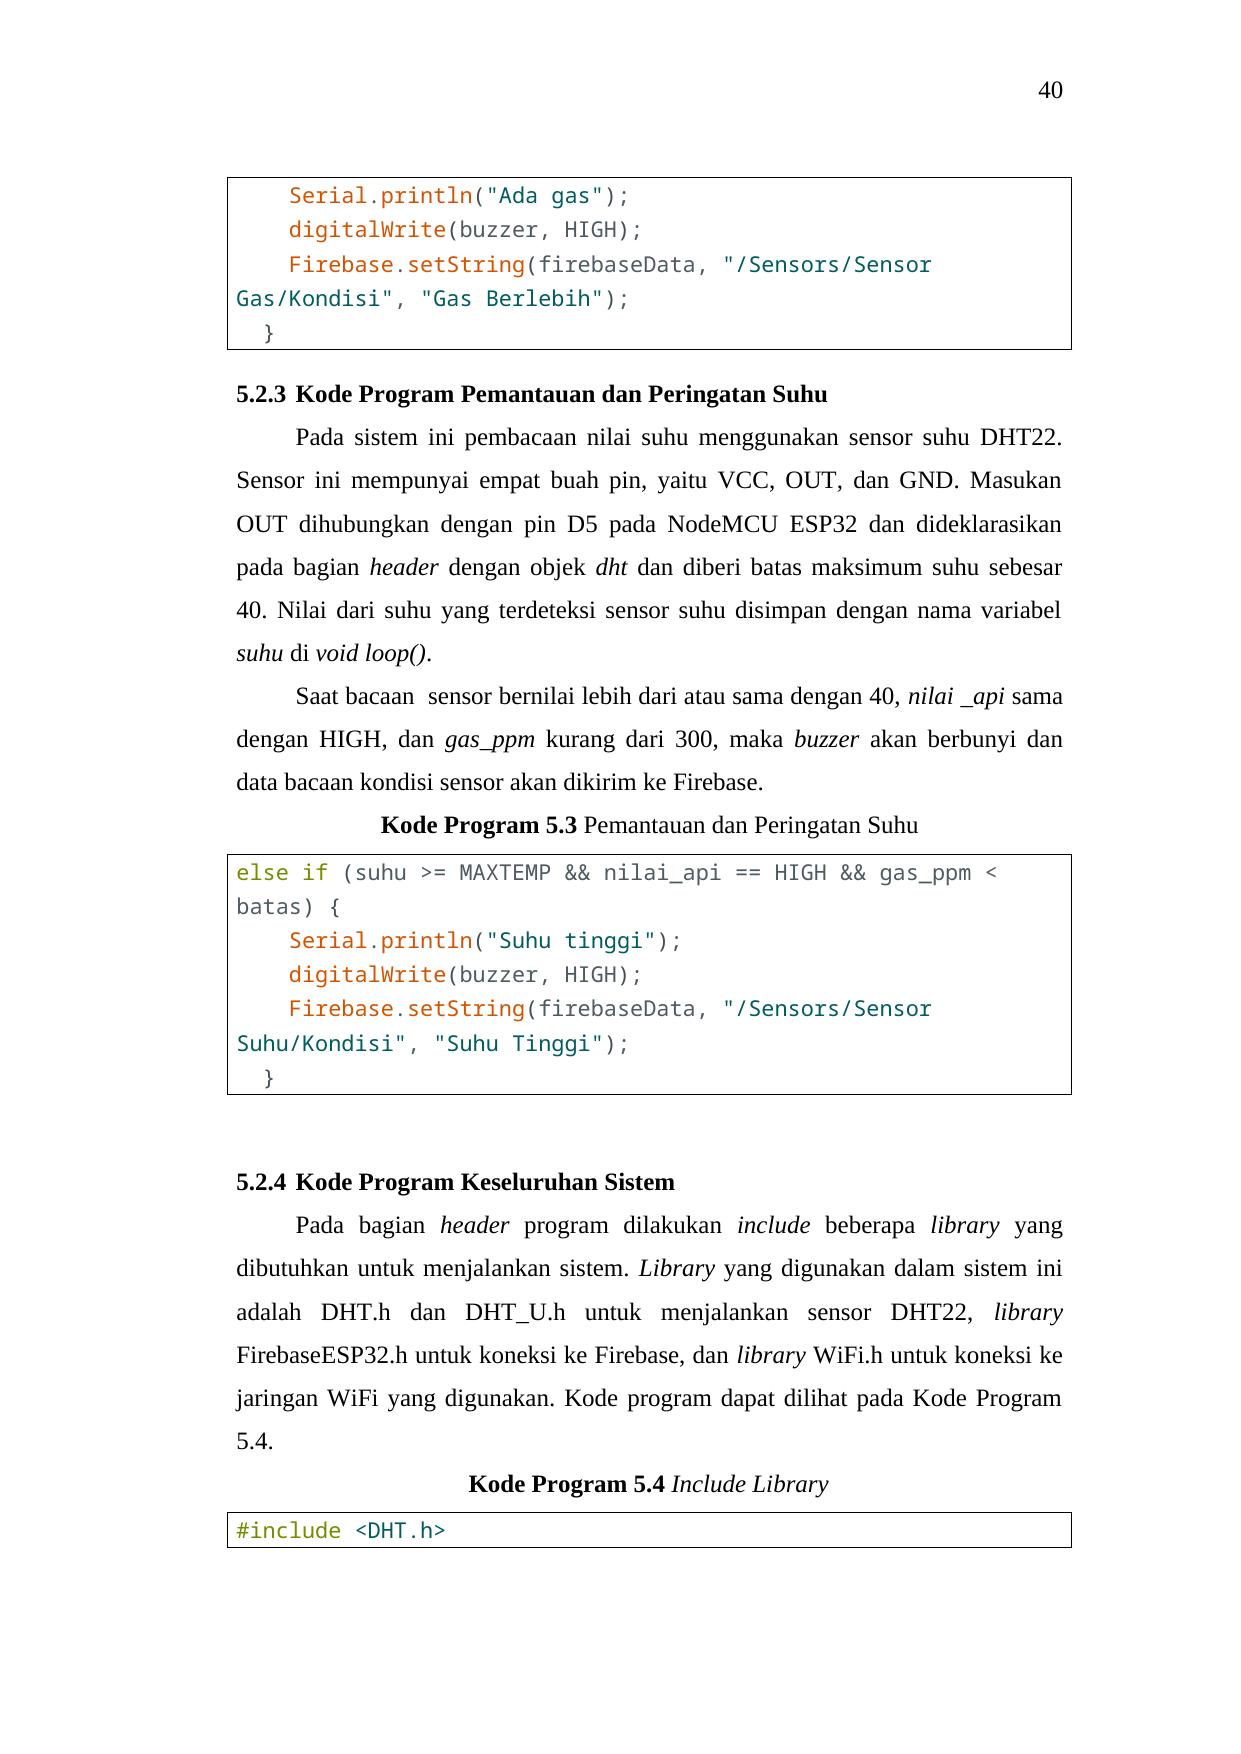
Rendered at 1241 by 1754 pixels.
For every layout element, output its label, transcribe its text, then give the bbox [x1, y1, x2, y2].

text Pada bagian header program dilakukan include beberapa library yang dibutuhkan untuk menjalankan sistem. Library yang digunakan dalam sistem ini adalah DHT.h dan DHT_U.h untuk menjalankan sensor DHT22, library FirebaseESP32.h untuk koneksi ke Firebase, dan library WiFi.h untuk koneksi ke jaringan WiFi yang digunakan. Kode program dapat dilihat pada Kode Program 5.4. [236, 1210, 1063, 1455]
text } [228, 314, 1071, 349]
text Saat bacaan sensor bernilai lebih dari atau sama dengan 40, nilai _api sama dengan HIGH, dan gas_ppm kurang dari 300, maka buzzer akan berbunyi dan data bacaan kondisi sensor akan dikirim ke Firebase. [236, 681, 1063, 796]
text Kode Program 5.3 Pemantauan dan Peringatan Suhu [236, 811, 1063, 839]
text Serial.println("Suhu tinggi"); [228, 922, 1071, 955]
text else if (suhu >= MAXTEMP && nilai_api == HIGH && gas_ppm < batas) { [228, 855, 1071, 921]
text Serial.println("Ada gas"); [228, 178, 1071, 210]
text Kode Program Keseluruhan Sistem [236, 1167, 1063, 1196]
text Kode Program 5.4 Include Library [236, 1469, 1063, 1498]
text digitalWrite(buzzer, HIGH); [228, 956, 1071, 989]
text Kode Program Pemantauan dan Peringatan Suhu [236, 379, 1063, 408]
text Pada sistem ini pembacaan nilai suhu menggunakan sensor suhu DHT22. Sensor ini mempunyai empat buah pin, yaitu VCC, OUT, dan GND. Masukan OUT dihubungkan dengan pin D5 pada NodeMCU ESP32 dan dideklarasikan pada bagian header dengan objek dht dan diberi batas maksimum suhu sebesar 40. Nilai dari suhu yang terdeteksi sensor suhu disimpan dengan nama variabel suhu di void loop(). [236, 422, 1063, 667]
text } [228, 1059, 1071, 1094]
text #include <DHT.h> [228, 1513, 1071, 1547]
text digitalWrite(buzzer, HIGH); [228, 211, 1071, 244]
text Firebase.setString(firebaseData, "/Sensors/Sensor Suhu/Kondisi", "Suhu Tinggi"); [228, 990, 1071, 1057]
text Firebase.setString(firebaseData, "/Sensors/Sensor Gas/Kondisi", "Gas Berlebih"); [228, 246, 1071, 313]
